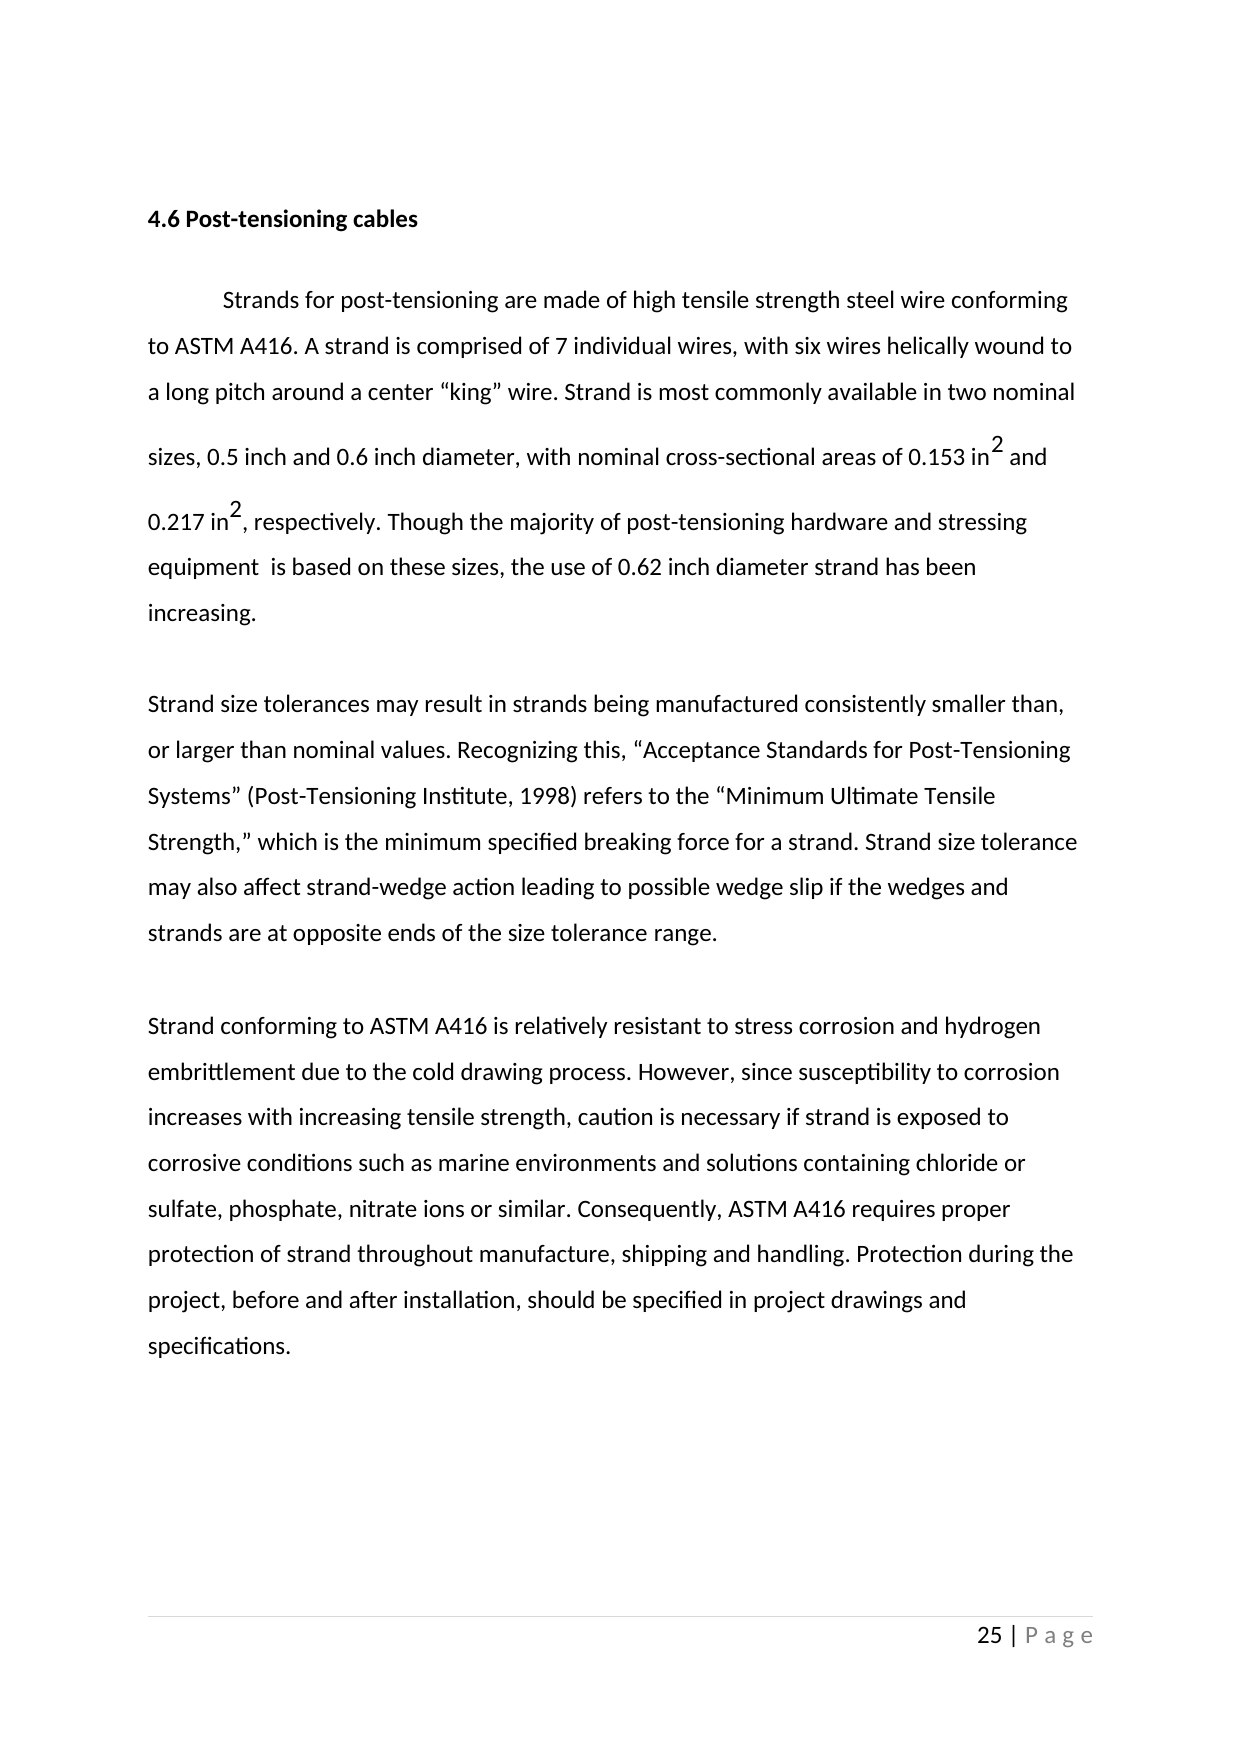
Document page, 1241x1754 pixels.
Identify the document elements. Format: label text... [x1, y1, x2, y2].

subtitle 4.6 Post-tensioning cables [148, 203, 1093, 234]
text Strand conforming to ASTM A416 is relatively resistant to stress corrosion and hydrogen embrittlement due to the cold drawing process. However, since susceptibility to corrosion increases with increasing tensile strength, caution is necessary if strand is exposed to corrosive conditions such as marine environments and solutions containing chloride or sulfate, phosphate, nitrate ions or similar. Consequently, ASTM A416 requires proper protection of strand throughout manufacture, shipping and handling. Protection during the project, before and after installation, should be specified in project drawings and specifications. [148, 1010, 1078, 1361]
text Strands for post-tensioning are made of high tensile strength steel wire conforming to ASTM A416. A strand is comprised of 7 individual wires, with six wires helically wound to a long pitch around a center “king” wire. Strand is most commonly available in two nominal sizes, 0.5 inch and 0.6 inch diameter, with nominal cross-sectional areas of 0.153 in2 and 0.217 in2, respectively. Though the majority of post-tensioning hardware and stressing equipment is based on these sizes, the use of 0.62 inch diameter strand has been increasing. [148, 284, 1078, 628]
text Strand size tolerances may result in strands being manufactured consistently smaller than, or larger than nominal values. Recognizing this, “Acceptance Standards for Post-Tensioning Systems” (Post-Tensioning Institute, 1998) refers to the “Minimum Ultimate Tensile Strength,” which is the minimum specified breaking force for a strand. Strand size tolerance may also affect strand-wedge action leading to possible wedge slip if the wedges and strands are at opposite ends of the size tolerance range. [148, 689, 1078, 948]
